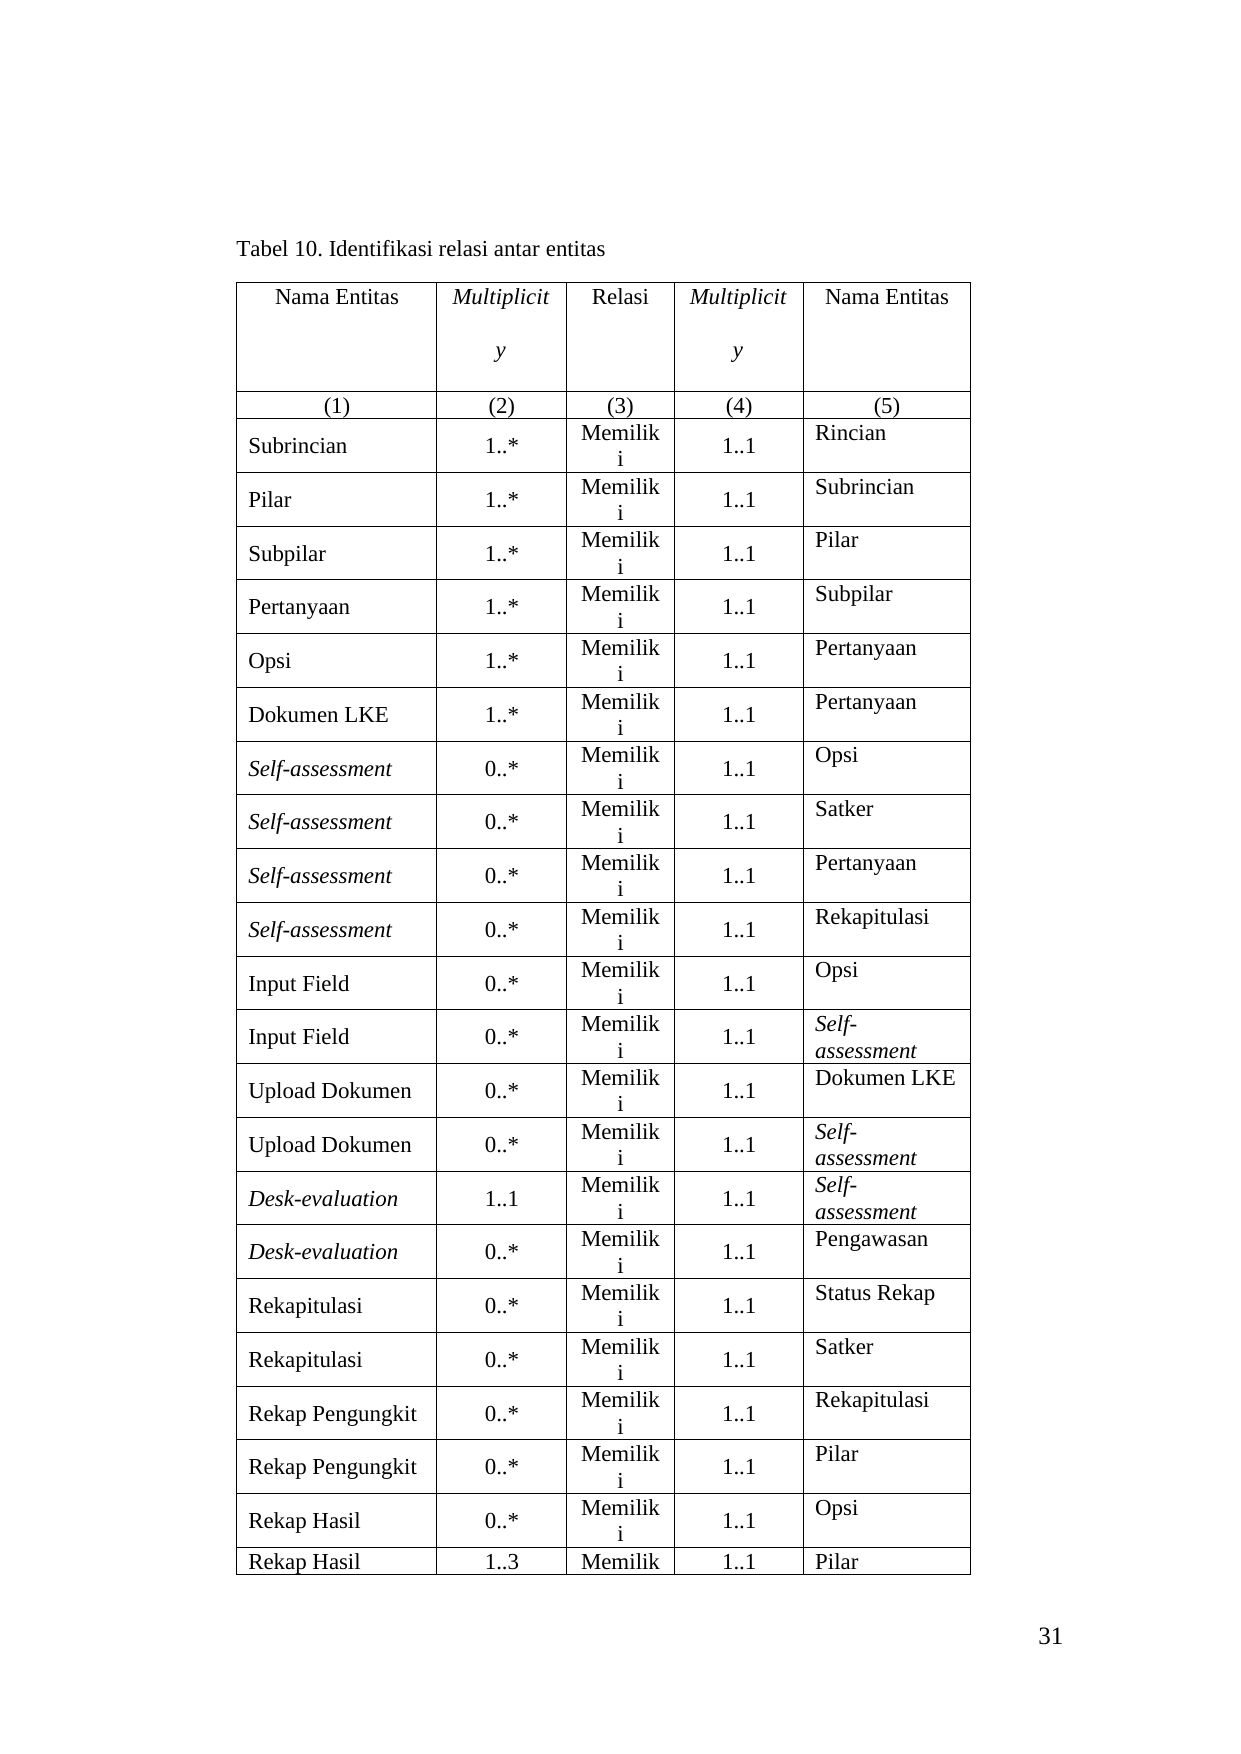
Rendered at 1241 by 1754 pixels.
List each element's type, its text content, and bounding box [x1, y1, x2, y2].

table_cell Pertanyaan [804, 634, 970, 687]
table_cell Memiliki [567, 1440, 674, 1493]
table_cell 0..* [437, 1279, 566, 1332]
table_cell (1) [237, 392, 436, 418]
table_cell (2) [437, 392, 566, 418]
table_cell Memiliki [567, 1279, 674, 1332]
table_cell Self-assessment [237, 742, 436, 794]
table_cell Opsi [804, 742, 970, 794]
table_cell Memiliki [567, 742, 674, 794]
table_cell 1..1 [675, 580, 803, 633]
table_cell Memiliki [567, 1118, 674, 1171]
table_cell Memiliki [567, 688, 674, 741]
table_cell Memiliki [567, 634, 674, 687]
table_cell Rekap Pengungkit [237, 1440, 436, 1493]
table_cell Memiliki [567, 580, 674, 633]
table_cell Satker [804, 1333, 970, 1386]
table_cell Input Field [237, 957, 436, 1009]
table_cell Input Field [237, 1010, 436, 1063]
table_cell 1..1 [675, 688, 803, 741]
table_cell Upload Dokumen [237, 1064, 436, 1117]
table_cell Pilar [237, 473, 436, 526]
table_cell 0..* [437, 795, 566, 848]
table_cell 1..1 [675, 473, 803, 526]
table_cell Self-assessment [237, 849, 436, 902]
table_cell Memiliki [567, 1172, 674, 1224]
table_cell Pilar [804, 527, 970, 579]
table_cell 0..* [437, 1494, 566, 1547]
table_cell 1..* [437, 688, 566, 741]
table_cell (4) [675, 392, 803, 418]
table_header Multiplicity [437, 283, 566, 391]
table_cell 0..* [437, 903, 566, 956]
table_cell 1..1 [675, 419, 803, 472]
table_cell 1..1 [675, 634, 803, 687]
table_cell Rincian [804, 419, 970, 472]
table_header Nama Entitas [237, 283, 436, 391]
table_cell Opsi [804, 957, 970, 1009]
table_cell Opsi [237, 634, 436, 687]
table_cell 1..1 [675, 795, 803, 848]
table_cell Pilar [804, 1440, 970, 1493]
table_cell Rekapitulasi [237, 1279, 436, 1332]
table_cell Rekapitulasi [804, 903, 970, 956]
table_cell 0..* [437, 1333, 566, 1386]
table_cell 0..* [437, 1225, 566, 1278]
table_cell Rekap Pengungkit [237, 1387, 436, 1439]
table_header Multiplicity [675, 283, 803, 391]
table_cell 0..* [437, 742, 566, 794]
table_cell 1..1 [675, 1172, 803, 1224]
table_cell 0..* [437, 1387, 566, 1439]
table_cell 1..* [437, 419, 566, 472]
table_cell 1..1 [675, 1333, 803, 1386]
table_cell Memiliki [567, 849, 674, 902]
table_cell Self-assessment [804, 1010, 970, 1063]
table_cell 0..* [437, 1010, 566, 1063]
table_cell 1..* [437, 527, 566, 579]
table_cell Memiliki [567, 1548, 674, 1574]
table_cell Dokumen LKE [804, 1064, 970, 1117]
table_cell Opsi [804, 1494, 970, 1547]
table_cell 1..1 [675, 1494, 803, 1547]
table_cell Memiliki [567, 795, 674, 848]
table_cell Pertanyaan [804, 688, 970, 741]
text Tabel 10. Identifikasi relasi antar entitas [236, 235, 1063, 261]
table_cell 1..1 [675, 1548, 803, 1574]
table_cell (5) [804, 392, 970, 418]
table_cell 1..* [437, 473, 566, 526]
table_cell Pilar [804, 1548, 970, 1574]
table_cell Satker [804, 795, 970, 848]
table_cell Rekap Hasil [237, 1494, 436, 1547]
table_cell Subpilar [237, 527, 436, 579]
table_cell Status Rekap [804, 1279, 970, 1332]
table_cell Pertanyaan [804, 849, 970, 902]
table_cell 1..* [437, 634, 566, 687]
table_cell Desk-evaluation [237, 1172, 436, 1224]
table_cell 0..* [437, 1440, 566, 1493]
table_cell Memiliki [567, 1494, 674, 1547]
table_header Relasi [567, 283, 674, 391]
table_cell Self-assessment [804, 1172, 970, 1224]
table_cell 1..1 [675, 1387, 803, 1439]
table_cell 0..* [437, 957, 566, 1009]
table_cell Pertanyaan [237, 580, 436, 633]
table_cell 1..1 [675, 903, 803, 956]
table_cell (3) [567, 392, 674, 418]
table_cell 1..1 [675, 1440, 803, 1493]
table_header Nama Entitas [804, 283, 970, 391]
table_cell Subpilar [804, 580, 970, 633]
table_cell 1..1 [437, 1172, 566, 1224]
table_cell 0..* [437, 1064, 566, 1117]
table_cell Pengawasan [804, 1225, 970, 1278]
table_cell Self-assessment [804, 1118, 970, 1171]
table_cell Desk-evaluation [237, 1225, 436, 1278]
table_cell 1..1 [675, 527, 803, 579]
table_cell 1..1 [675, 1118, 803, 1171]
table_cell Memiliki [567, 1333, 674, 1386]
table_cell Memiliki [567, 1010, 674, 1063]
table_cell Self-assessment [237, 903, 436, 956]
table_cell Memiliki [567, 527, 674, 579]
table_cell 1..1 [675, 1010, 803, 1063]
table_cell 1..1 [675, 742, 803, 794]
table_cell Memiliki [567, 1225, 674, 1278]
table_cell 1..1 [675, 849, 803, 902]
table_cell Memiliki [567, 473, 674, 526]
table_cell Self-assessment [237, 795, 436, 848]
table_cell 1..1 [675, 1064, 803, 1117]
table_cell Rekapitulasi [237, 1333, 436, 1386]
table_cell 1..1 [675, 1225, 803, 1278]
table_cell Memiliki [567, 1064, 674, 1117]
table_cell 1..1 [675, 1279, 803, 1332]
table_cell 0..* [437, 1118, 566, 1171]
table_cell Memiliki [567, 1387, 674, 1439]
table_cell Memiliki [567, 957, 674, 1009]
table_cell 1..1 [675, 957, 803, 1009]
table_cell 1..3 [437, 1548, 566, 1574]
table_cell Memiliki [567, 903, 674, 956]
table_cell 0..* [437, 849, 566, 902]
table_cell Rekapitulasi [804, 1387, 970, 1439]
table_cell Subrincian [237, 419, 436, 472]
table_cell Upload Dokumen [237, 1118, 436, 1171]
table_cell Rekap Hasil [237, 1548, 436, 1574]
table_cell Subrincian [804, 473, 970, 526]
table_cell Dokumen LKE [237, 688, 436, 741]
table_cell Memiliki [567, 419, 674, 472]
table_cell 1..* [437, 580, 566, 633]
